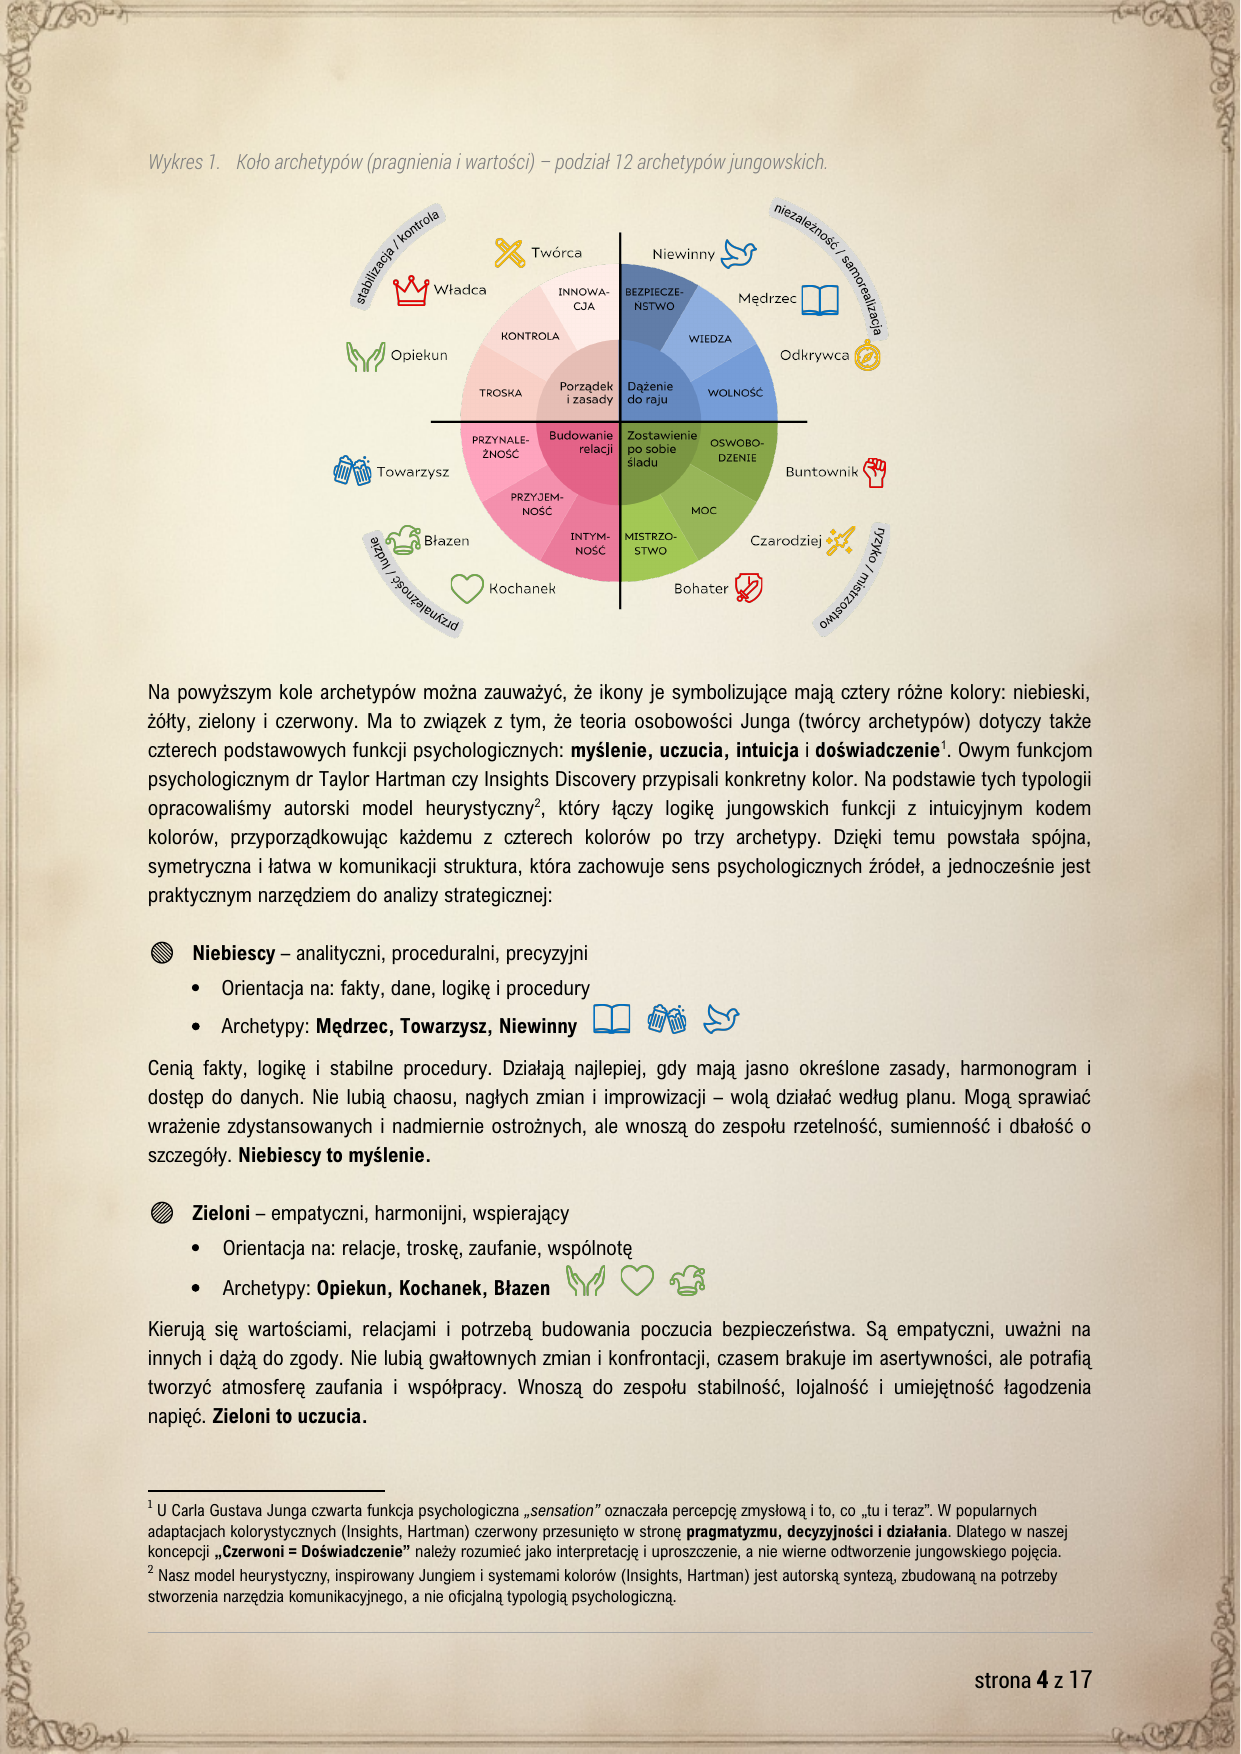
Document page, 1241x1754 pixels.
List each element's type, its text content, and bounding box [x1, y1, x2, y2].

picture [0, 0, 1241, 1754]
text Na powyższym kole archetypów można zauważyć, że ikony je symbolizujące mają cztery różne kolory: niebieski, żółty, zielony i czerwony. Ma to związek z tym, że teoria osobowości Junga (twórcy archetypów) dotyczy także czterech podstawowych funkcji psychologicznych: myślenie, uczucia, intuicja i doświadczenie. Owym funkcjom psychologicznym dr Taylor Hartman czy Insights Discovery przypisali konkretny kolor. Na podstawie tych typologii opracowaliśmy autorski model heurystyczny, który łączy logikę jungowskich funkcji z intuicyjnym kodem kolorów, przyporządkowując każdemu z czterech kolorów po trzy archetypy. Dzięki temu powstała spójna, symetryczna i łatwa w komunikacji struktura, która zachowuje sens psychologicznych źródeł, a jednocześnie jest praktycznym narzędziem do analizy strategicznej: [148, 679, 1093, 907]
list Orientacja na: relacje, troskę, zaufanie, wspólnotę [192, 1235, 1093, 1260]
list Archetypy: Mędrzec, Towarzysz, Niewinny [192, 1004, 1093, 1038]
text Cenią fakty, logikę i stabilne procedury. Działają najlepiej, gdy mają jasno określone zasady, harmonogram i dostęp do danych. Nie lubią chaosu, nagłych zmian i improwizacji – wolą działać według planu. Mogą sprawiać wrażenie zdystansowanych i nadmiernie ostrożnych, ale wnoszą do zespołu rzetelność, sumienność i dbałość o szczegóły. Niebiescy to myślenie. [148, 1055, 1093, 1167]
text 🟢 Zieloni – empatyczni, harmonijni, wspierający [148, 1199, 1093, 1225]
text 🔵 Niebiescy – analityczni, proceduralni, precyzyjni [148, 940, 1093, 965]
text Wykres 1. Koło archetypów (pragnienia i wartości) – podział 12 archetypów jungowskich. [148, 148, 1093, 175]
list Orientacja na: fakty, dane, logikę i procedury [192, 975, 1093, 1000]
list Archetypy: Opiekun, Kochanek, Błazen [192, 1266, 1093, 1300]
text Kierują się wartościami, relacjami i potrzebą budowania poczucia bezpieczeństwa. Są empatyczni, uważni na innych i dążą do zgody. Nie lubią gwałtownych zmian i konfrontacji, czasem brakuje im asertywności, ale potrafią tworzyć atmosferę zaufania i współpracy. Wnoszą do zespołu stabilność, lojalność i umiejętność łagodzenia napięć. Zieloni to uczucia. [148, 1316, 1093, 1428]
